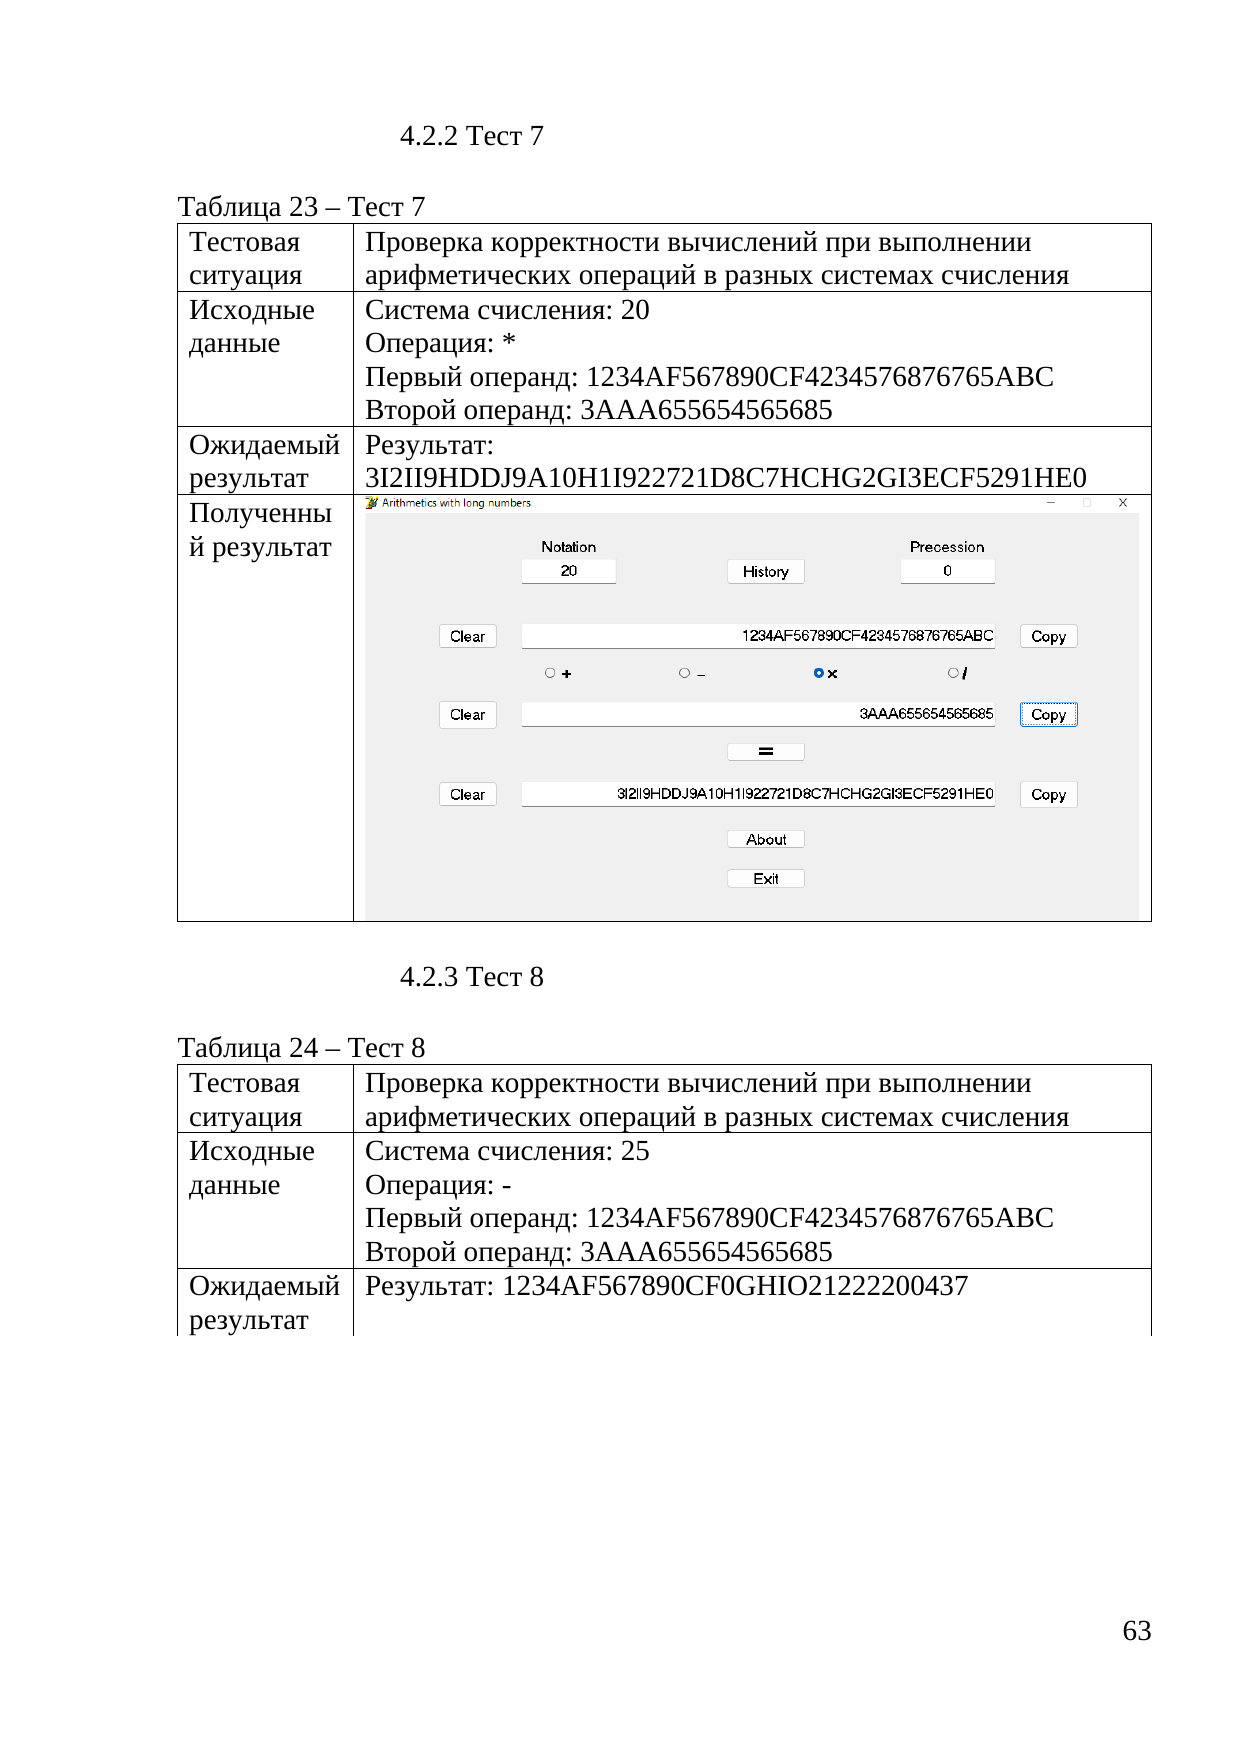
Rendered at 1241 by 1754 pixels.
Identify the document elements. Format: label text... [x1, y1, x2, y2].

table_cell Исходные данные [178, 292, 353, 426]
table_cell Ожидаемый результат [178, 427, 353, 494]
table_header Тестовая ситуация [178, 224, 353, 291]
table_header Тестовая ситуация [178, 1065, 353, 1132]
table_cell [1140, 495, 1151, 921]
table_header Проверка корректности вычислений при выполнении арифметических операций в разных системах счисления [354, 224, 1151, 291]
subtitle Тест 7 [326, 118, 1152, 152]
table_cell Система счисления: 20 Операция: * Первый операнд: 1234AF567890CF4234576876765ABC Второй операнд: 3AAA655654565685 [354, 292, 1151, 426]
table_header Проверка корректности вычислений при выполнении арифметических операций в разных системах счисления [354, 1065, 1151, 1132]
table_cell Система счисления: 25 Операция: - Первый операнд: 1234AF567890CF4234576876765ABC Второй операнд: 3AAA655654565685 [354, 1133, 1151, 1267]
table_cell Полученный результат [178, 495, 353, 921]
table_cell Ожидаемый результат [178, 1269, 353, 1336]
table_cell [354, 495, 365, 921]
text Таблица 23 – Тест 7 [177, 189, 1152, 223]
table_cell Результат: 3I2II9HDDJ9A10H1I922721D8C7HCHG2GI3ECF5291HE0 [354, 427, 1151, 494]
table_cell Исходные данные [178, 1133, 353, 1267]
picture [365, 495, 1140, 921]
subtitle Тест 8 [326, 959, 1152, 993]
text Таблица 24 – Тест 8 [177, 1031, 1152, 1064]
table_cell Результат: 1234AF567890CF0GHIO21222200437 [354, 1269, 1151, 1336]
